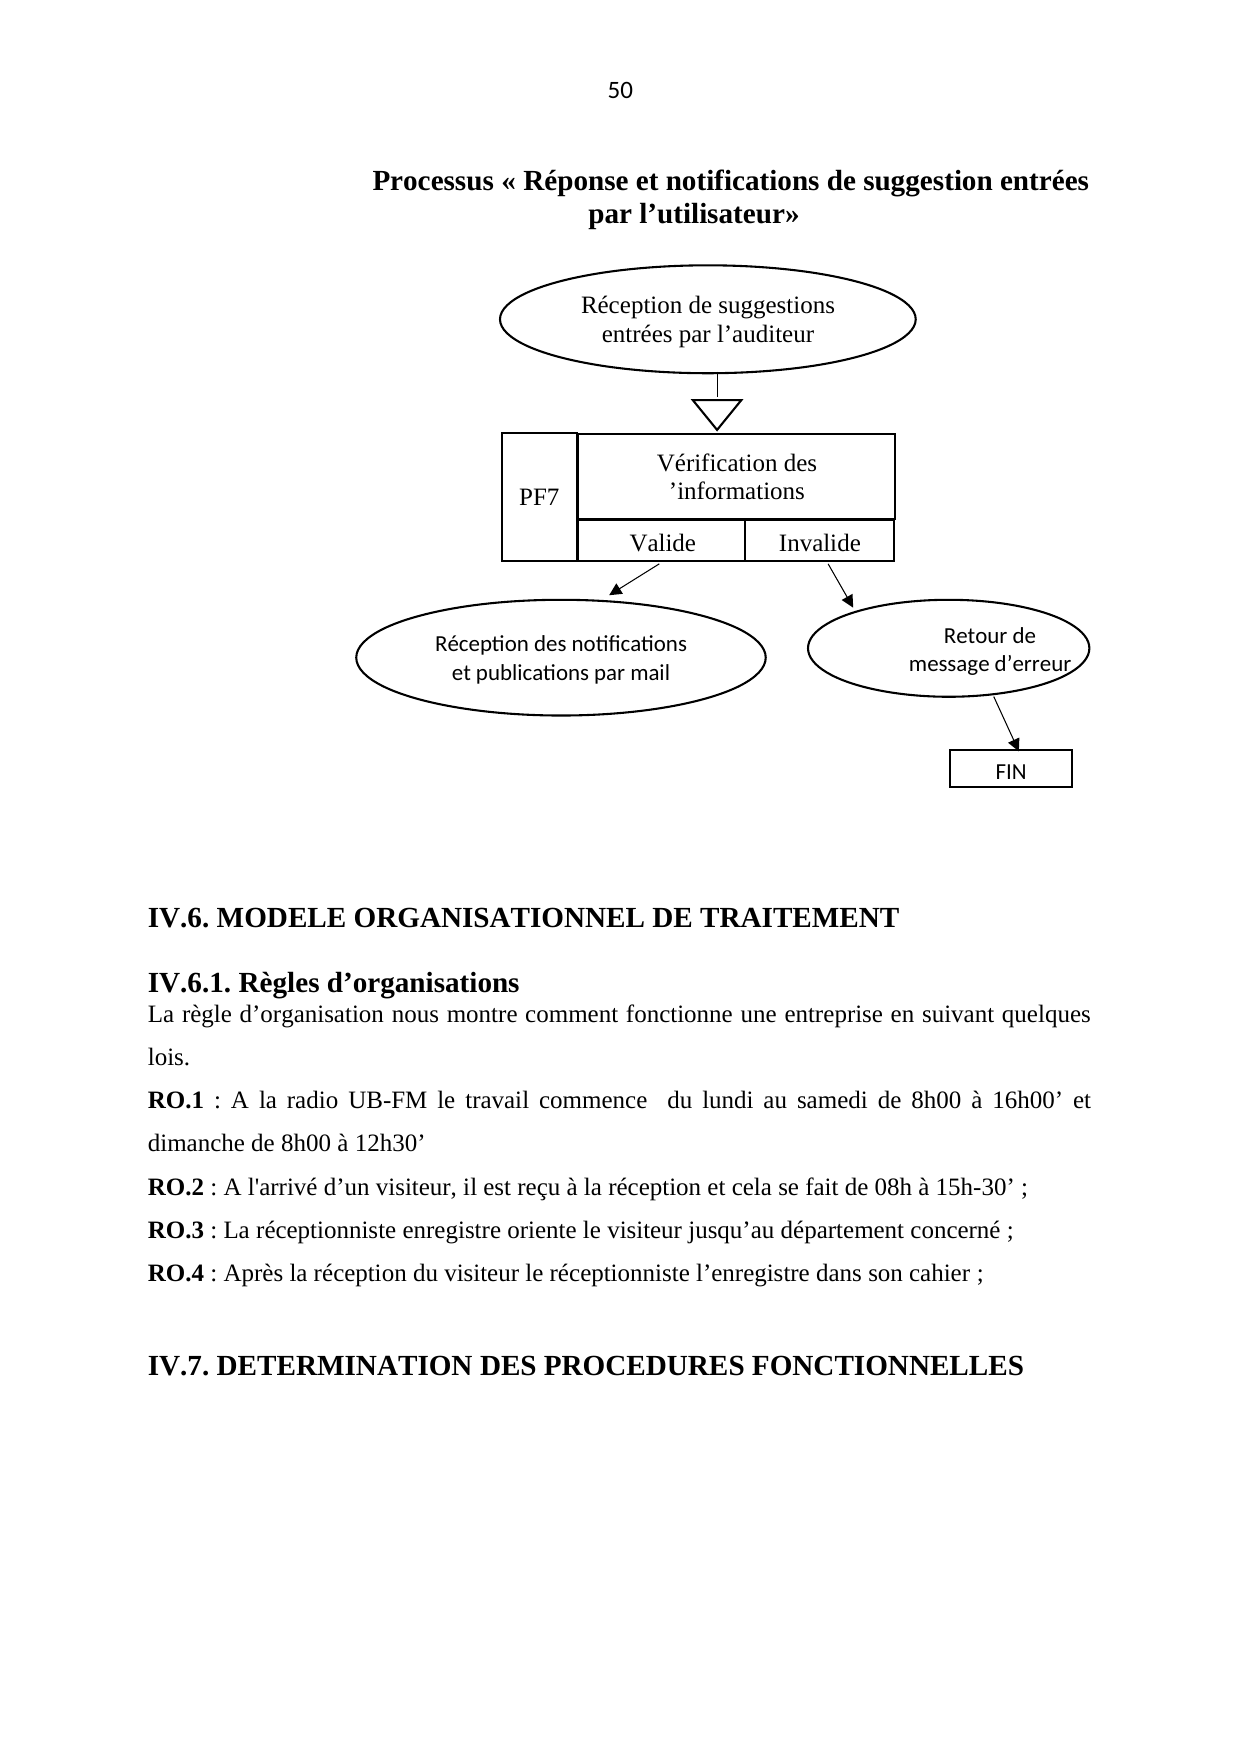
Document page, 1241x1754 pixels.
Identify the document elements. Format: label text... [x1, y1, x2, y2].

text RO.2 : A l'arrivé d’un visiteur, il est reçu à la réception et cela se fait de 08h à 15h-30’ ; [148, 1172, 1092, 1200]
text La règle d’organisation nous montre comment fonctionne une entreprise en suivant quelques lois. [148, 999, 1092, 1071]
text RO.1 : A la radio UB-FM le travail commence du lundi au samedi de 8h00 à 16h00’ et dimanche de 8h00 à 12h30’ [148, 1085, 1092, 1157]
text RO.4 : Après la réception du visiteur le réceptionniste l’enregistre dans son cahier ; [148, 1258, 1092, 1287]
text RO.3 : La réceptionniste enregistre oriente le visiteur jusqu’au département concerné ; [148, 1215, 1092, 1243]
text Processus « Réponse et notifications de suggestion entrées par l’utilisateur» [295, 163, 1092, 230]
subtitle IV.6. MODELE ORGANISATIONNEL DE TRAITEMENT [148, 900, 1092, 933]
subtitle IV.7. DETERMINATION DES PROCEDURES FONCTIONNELLES [148, 1348, 1092, 1382]
subtitle IV.6.1. Règles d’organisations [148, 966, 1092, 999]
